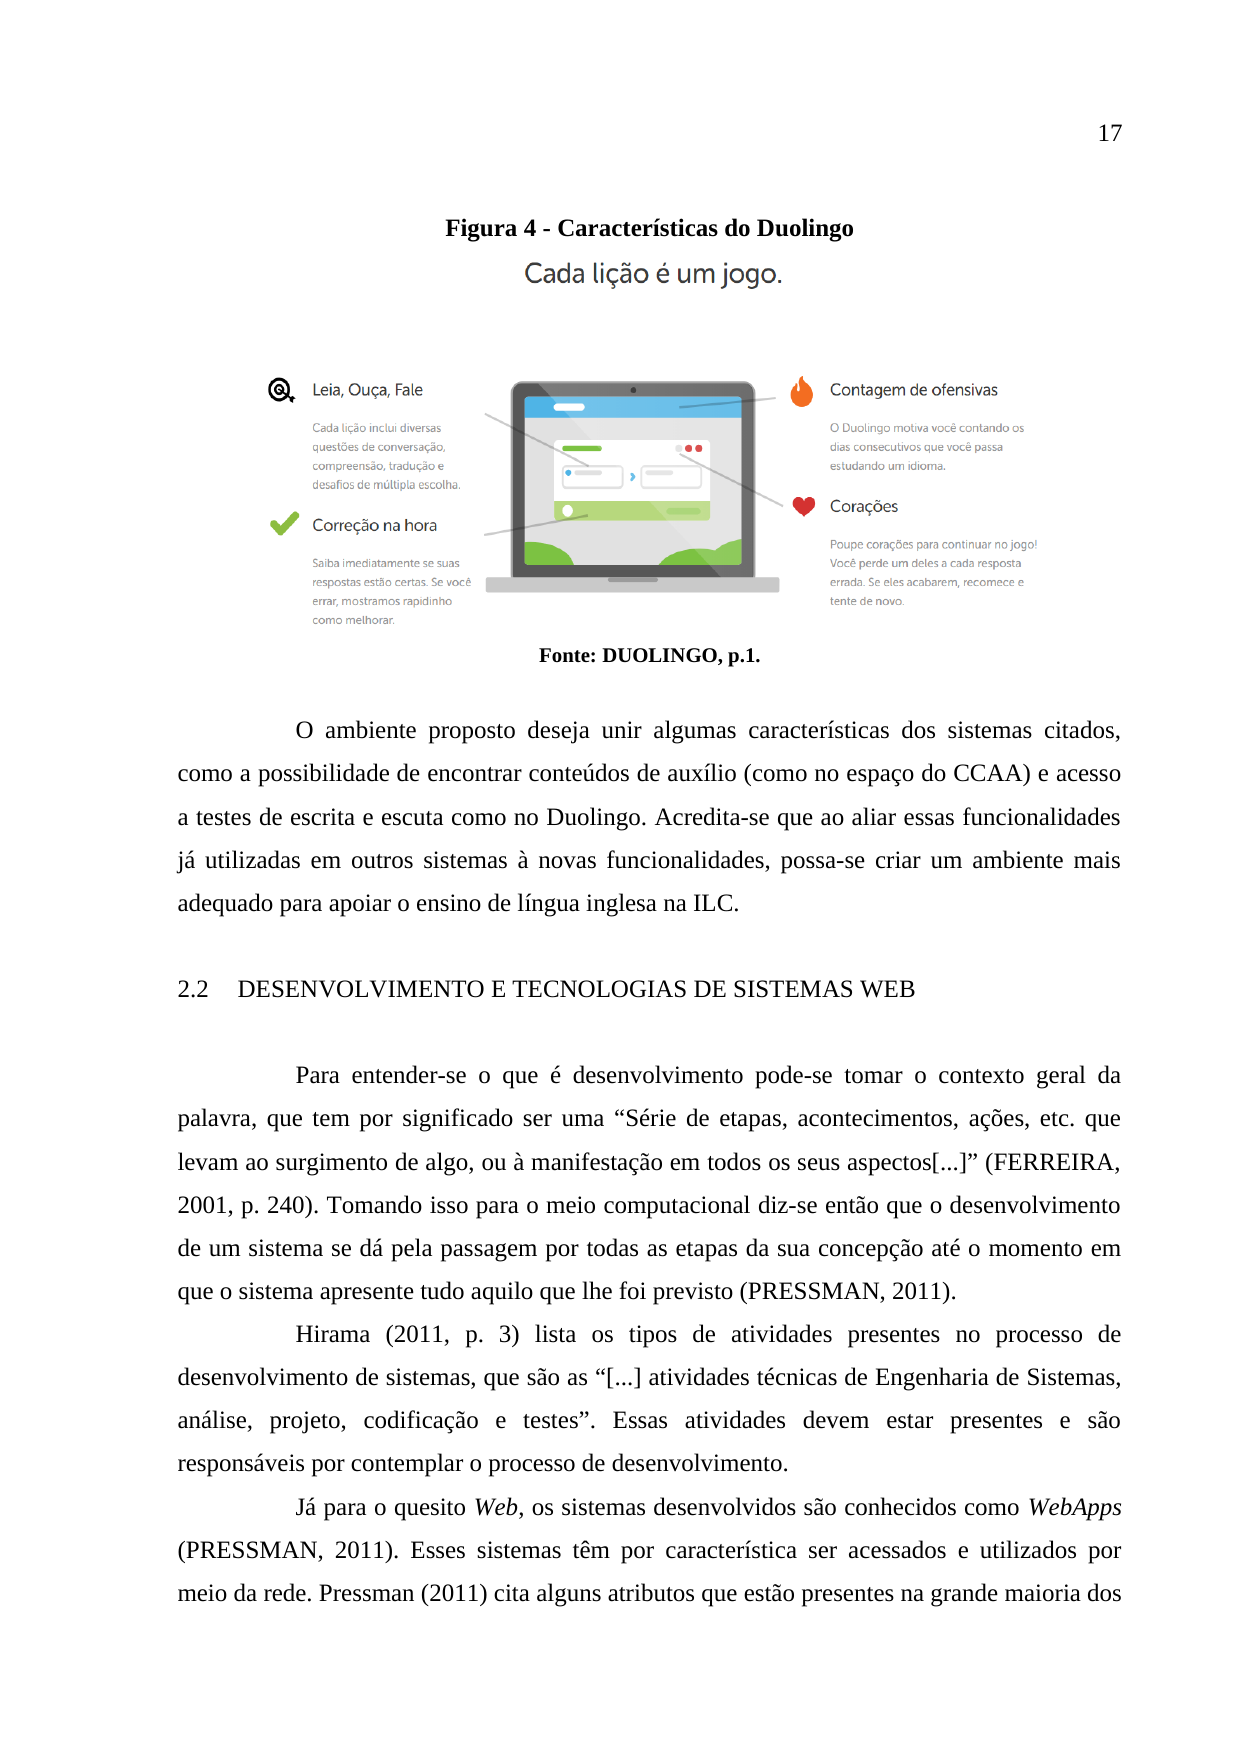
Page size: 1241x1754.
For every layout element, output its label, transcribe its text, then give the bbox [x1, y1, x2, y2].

picture [238, 256, 1061, 632]
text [177, 1492, 1122, 1607]
subtitle Desenvolvimento e tecnologias de sistemas Web [177, 974, 1122, 1003]
text Hirama (2011, p. 3) lista os tipos de atividades presentes no processo de desenvolvimento de sistemas, que são as “[...] atividades técnicas de Engenharia de Sistemas, análise, projeto, codificação e testes”. Essas atividades devem estar presentes e são responsáveis por contemplar o processo de desenvolvimento. [177, 1319, 1122, 1477]
text Fonte: DUOLINGO, p.1. [177, 643, 1122, 667]
text O ambiente proposto deseja unir algumas características dos sistemas citados, como a possibilidade de encontrar conteúdos de auxílio (como no espaço do CCAA) e acesso a testes de escrita e escuta como no Duolingo. Acredita-se que ao aliar essas funcionalidades já utilizadas em outros sistemas à novas funcionalidades, possa-se criar um ambiente mais adequado para apoiar o ensino de língua inglesa na ILC. [177, 715, 1122, 917]
text Para entender-se o que é desenvolvimento pode-se tomar o contexto geral da palavra, que tem por significado ser uma “Série de etapas, acontecimentos, ações, etc. que levam ao surgimento de algo, ou à manifestação em todos os seus aspectos[...]” (FERREIRA, 2001, p. 240). Tomando isso para o meio computacional diz-se então que o desenvolvimento de um sistema se dá pela passagem por todas as etapas da sua concepção até o momento em que o sistema apresente tudo aquilo que lhe foi previsto (PRESSMAN, 2011). [177, 1060, 1122, 1305]
text Figura 4 - Características do Duolingo [177, 213, 1122, 242]
